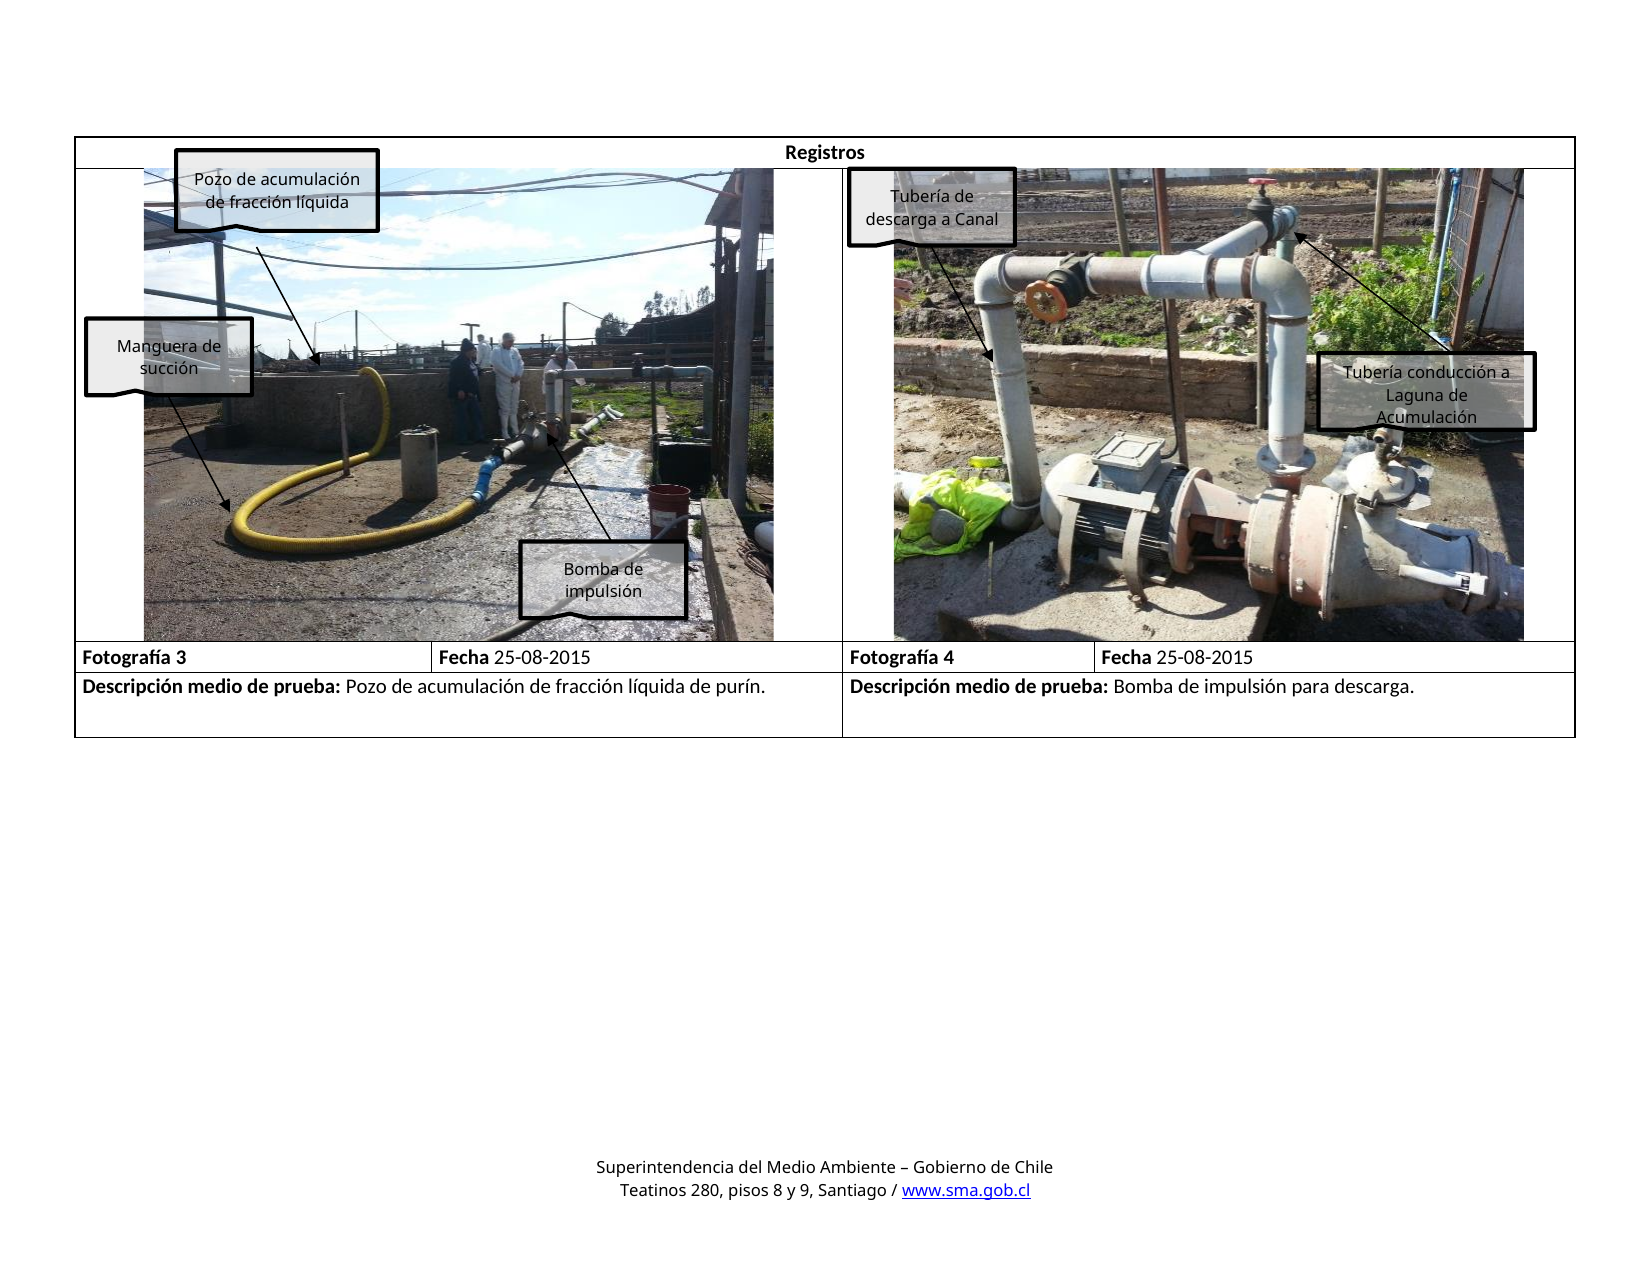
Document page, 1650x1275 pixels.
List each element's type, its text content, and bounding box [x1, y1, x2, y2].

picture [893, 168, 1524, 641]
table_cell Descripción medio de prueba: Bomba de impulsión para descarga. [843, 673, 1574, 737]
table_header Registros [76, 138, 1574, 168]
table_cell [774, 169, 842, 641]
table_cell Fecha 25-08-2015 [432, 642, 842, 672]
table_cell Fecha 25-08-2015 [1095, 642, 1574, 672]
table_cell [76, 169, 143, 641]
table_cell [1524, 169, 1574, 641]
table_cell [843, 169, 893, 641]
picture [143, 168, 774, 641]
table_cell Descripción medio de prueba: Pozo de acumulación de fracción líquida de purín. [76, 673, 842, 737]
table_cell Fotografía 3 [76, 642, 431, 672]
table_cell Fotografía 4 [843, 642, 1094, 672]
